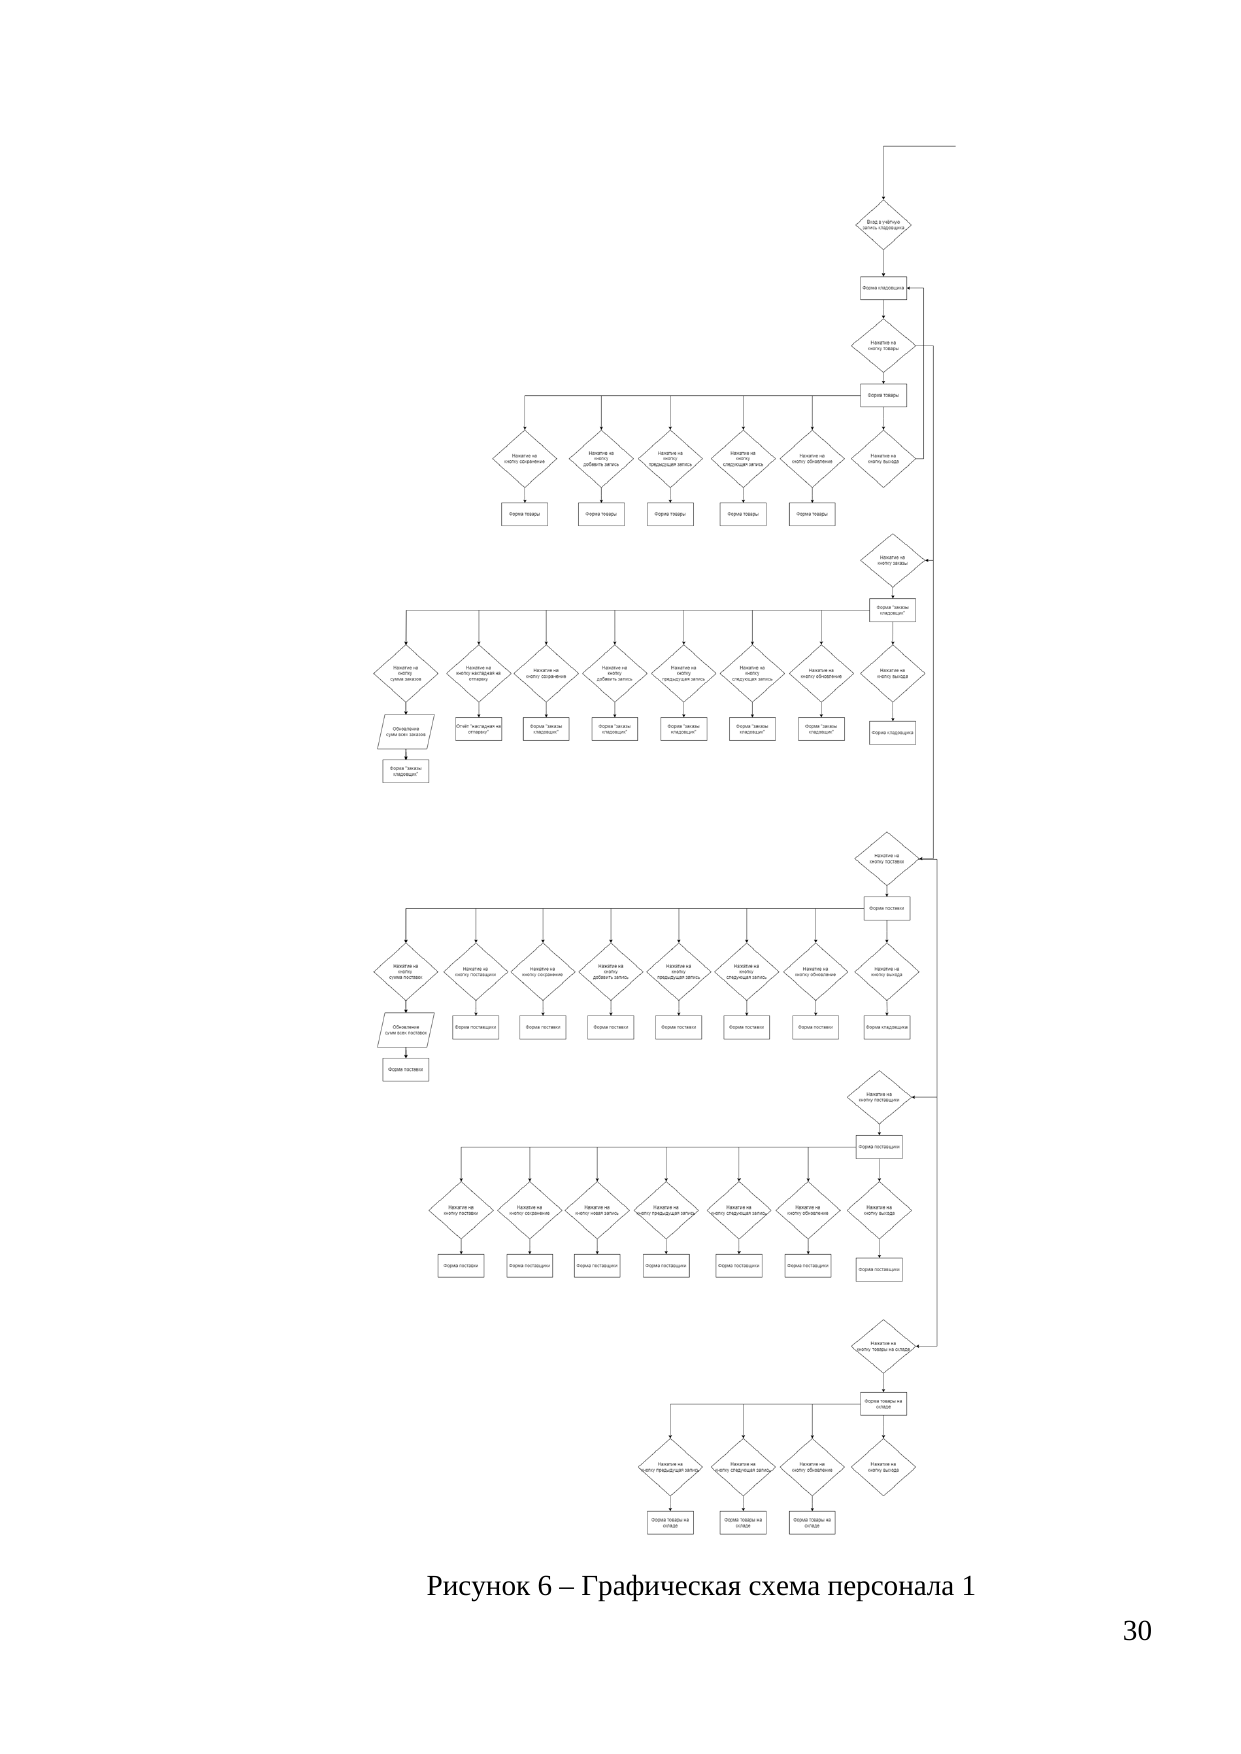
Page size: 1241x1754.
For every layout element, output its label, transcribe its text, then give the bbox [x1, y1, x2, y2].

text Рисунок 6 – Графическая схема персонала 1 [177, 1568, 1152, 1602]
picture [373, 118, 956, 1555]
